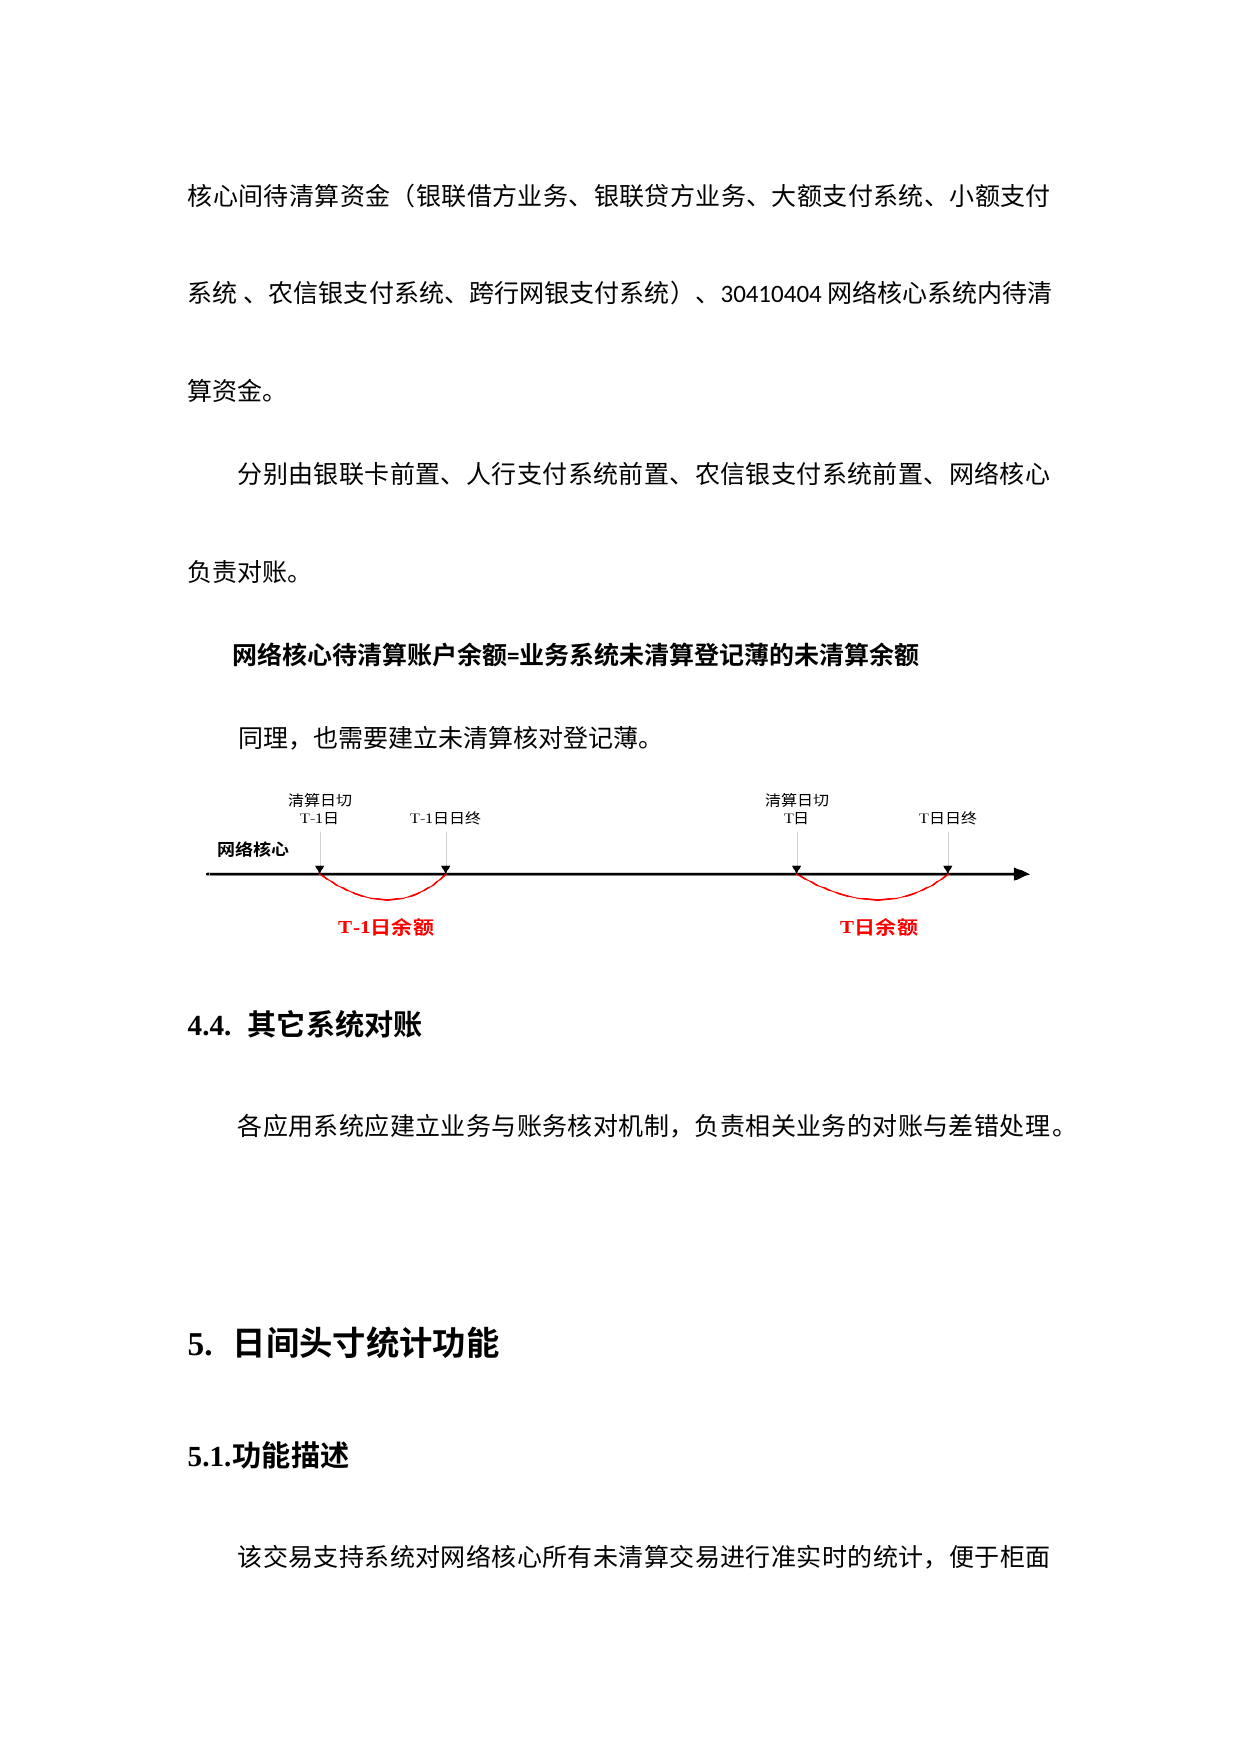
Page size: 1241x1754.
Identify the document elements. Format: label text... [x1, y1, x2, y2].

text 各应用系统应建立业务与账务核对机制，负责相关业务的对账与差错处理。 [187, 1092, 1053, 1255]
subtitle 日间头寸统计功能 [187, 1308, 1053, 1373]
text 网络核心待清算账户余额=业务系统未清算登记薄的未清算余额 [187, 621, 1053, 686]
text 同理，也需要建立未清算核对登记薄。 [187, 704, 1053, 769]
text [187, 1523, 1053, 1588]
text 分别由银联卡前置、人行支付系统前置、农信银支付系统前置、网络核心负责对账。 [187, 440, 1053, 603]
subtitle 其它系统对账 [187, 990, 1053, 1055]
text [187, 162, 1053, 422]
subtitle 功能描述 [187, 1421, 1053, 1486]
